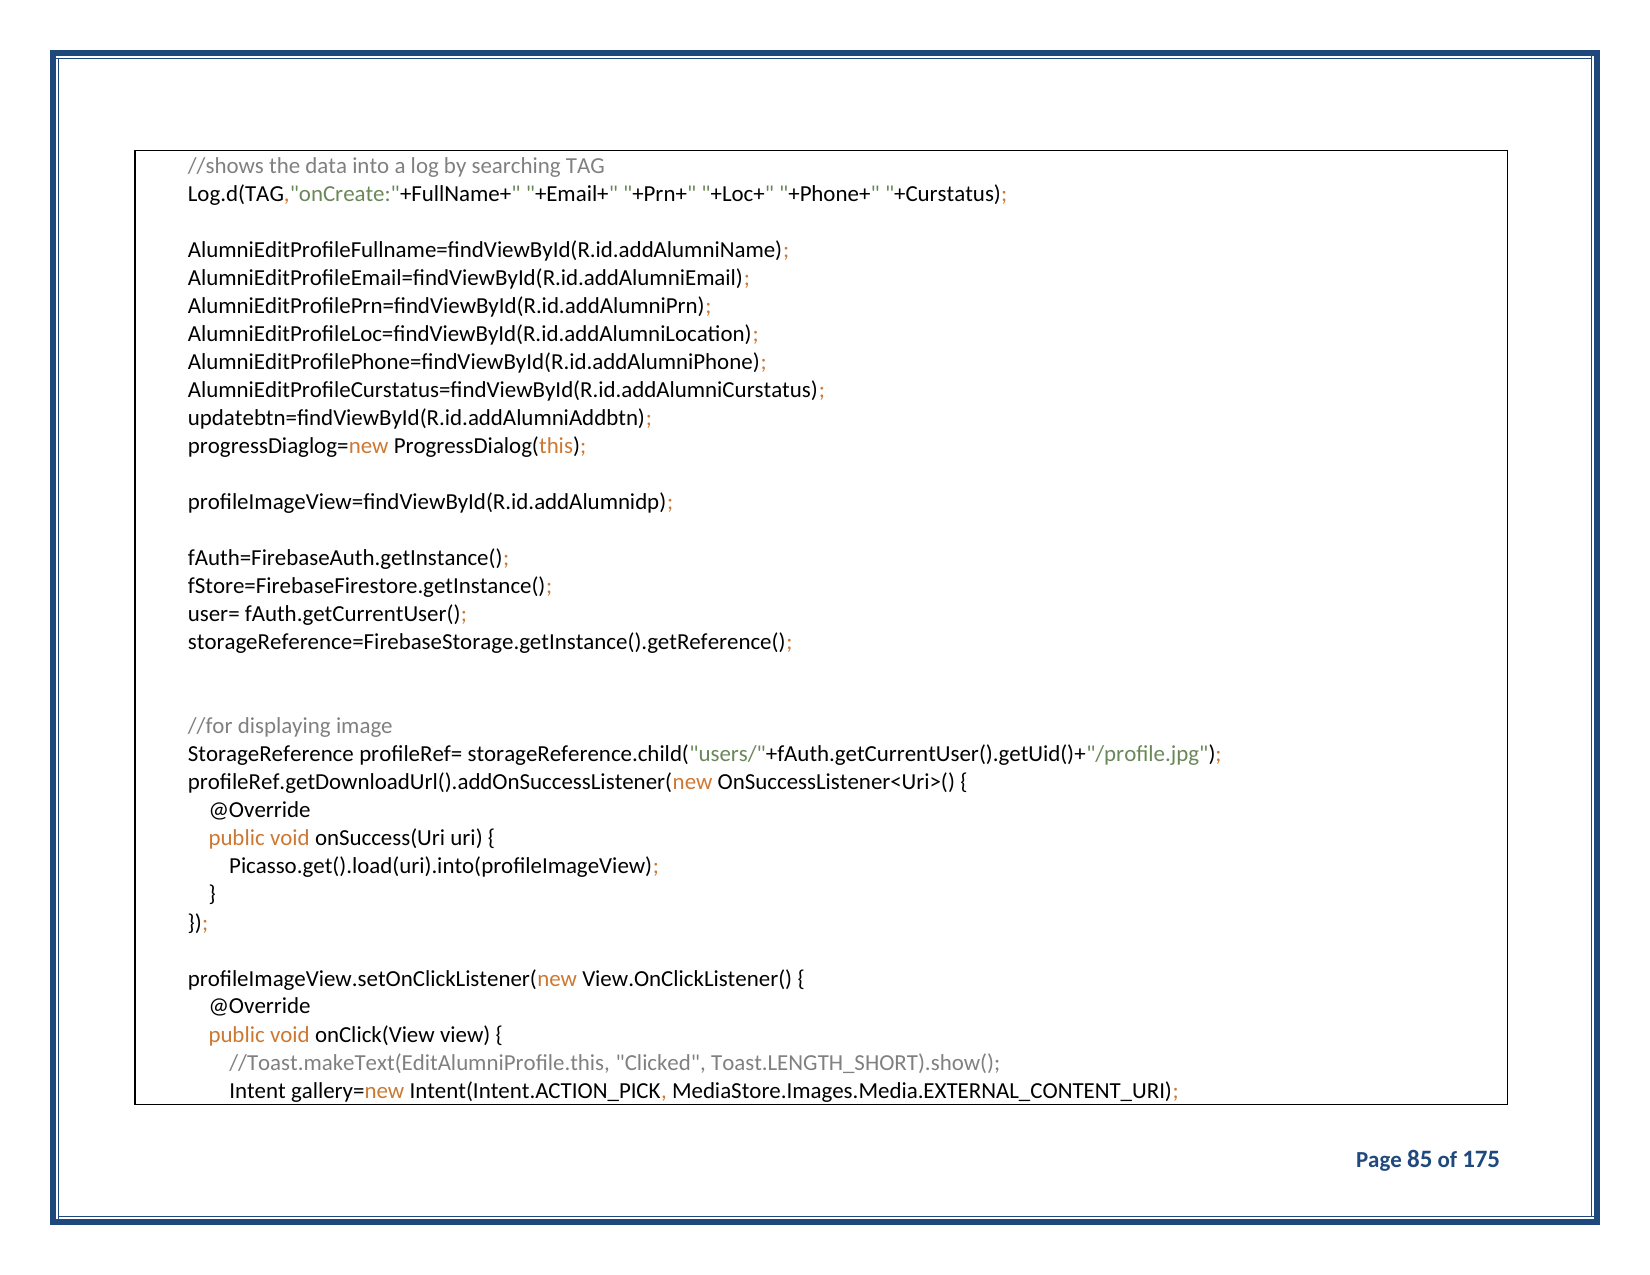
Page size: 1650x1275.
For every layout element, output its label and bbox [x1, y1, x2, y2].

table_cell [136, 151, 1507, 1104]
